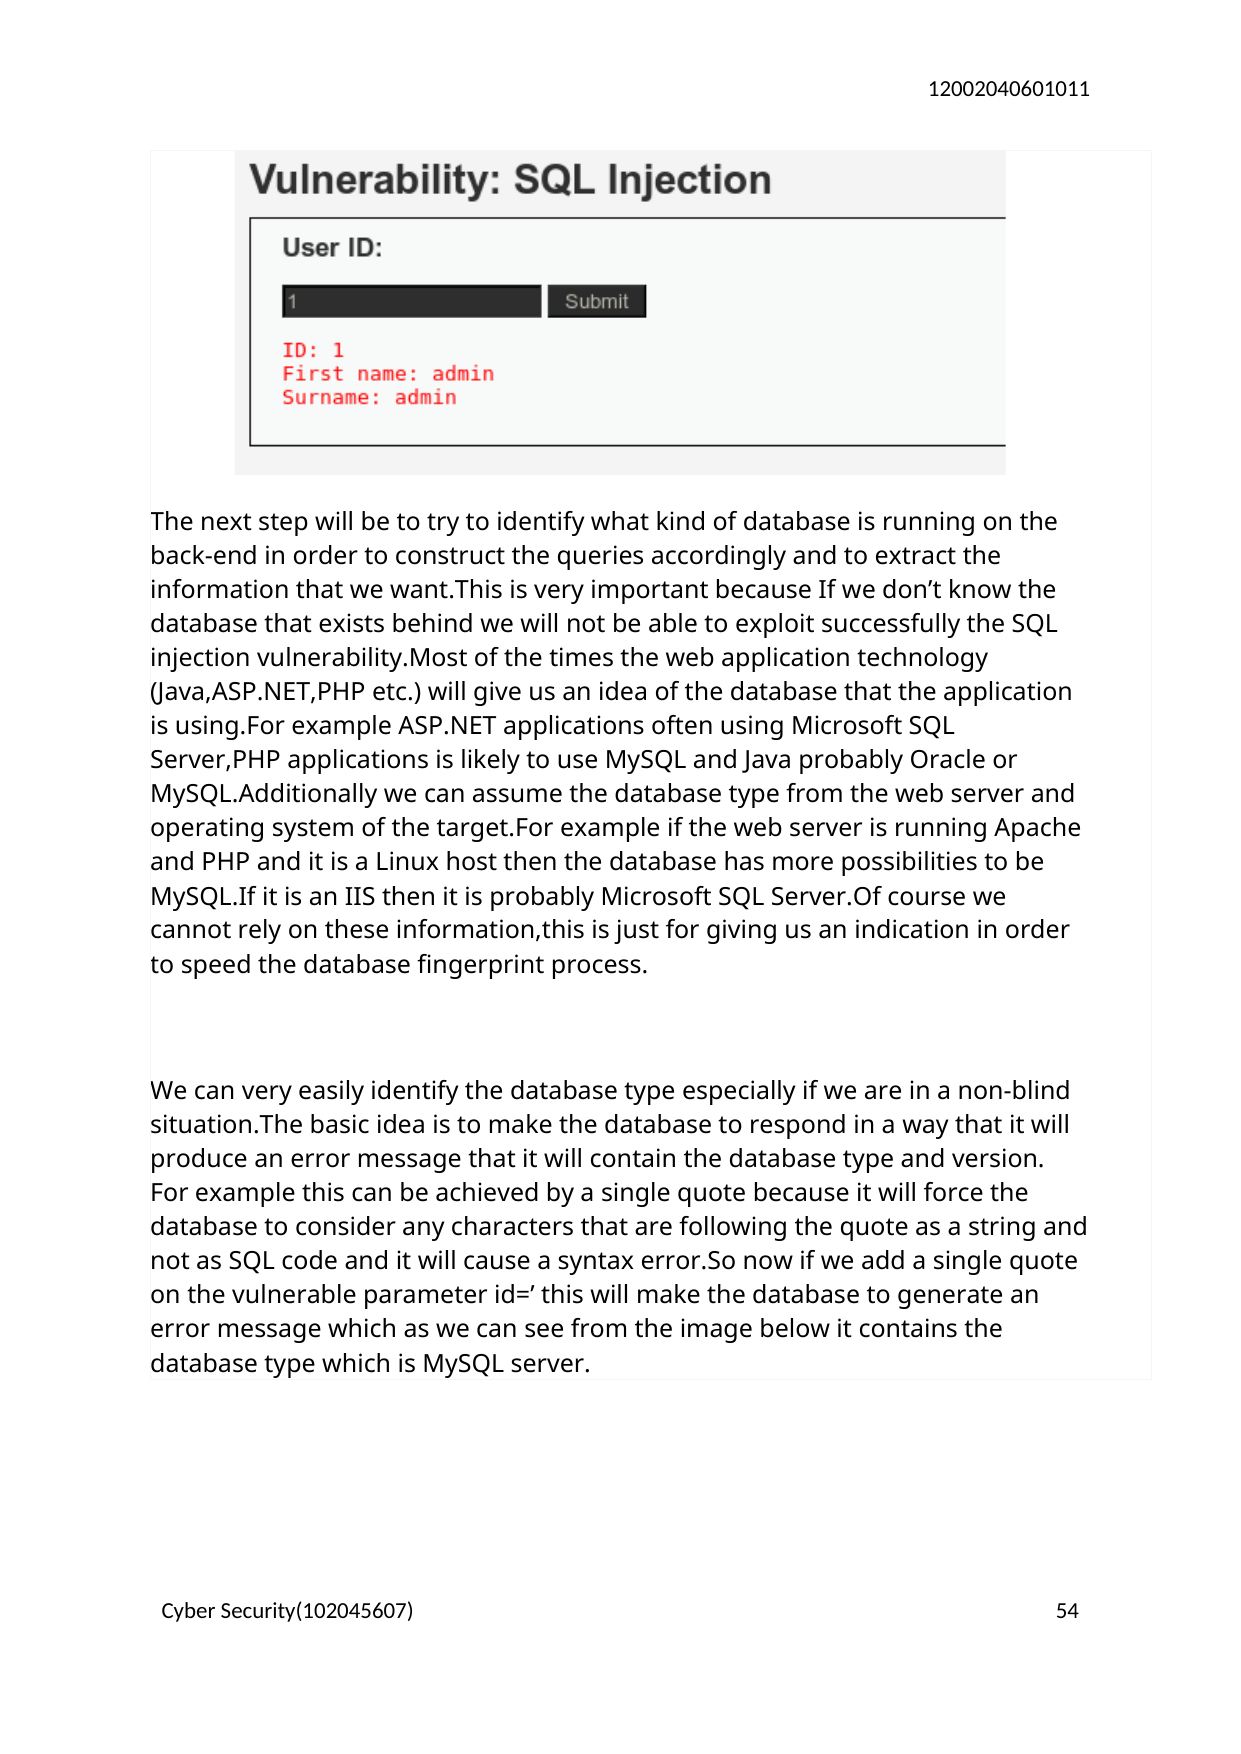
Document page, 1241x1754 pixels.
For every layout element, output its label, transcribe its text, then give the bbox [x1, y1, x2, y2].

text We can very easily identify the database type especially if we are in a non-blind situation.The basic idea is to make the database to respond in a way that it will produce an error message that it will contain the database type and version. For example this can be achieved by a single quote because it will force the database to consider any characters that are following the quote as a string and not as SQL code and it will cause a syntax error.So now if we add a single quote on the vulnerable parameter id=’ this will make the database to generate an error message which as we can see from the image below it contains the database type which is MySQL server. [151, 1072, 1151, 1379]
text The next step will be to try to identify what kind of database is running on the back-end in order to construct the queries accordingly and to extract the information that we want.This is very important because If we don’t know the database that exists behind we will not be able to exploit successfully the SQL injection vulnerability.Most of the times the web application technology (Java,ASP.NET,PHP etc.) will give us an idea of the database that the application is using.For example ASP.NET applications often using Microsoft SQL Server,PHP applications is likely to use MySQL and Java probably Oracle or MySQL.Additionally we can assume the database type from the web server and operating system of the target.For example if the web server is running Apache and PHP and it is a Linux host then the database has more possibilities to be MySQL.If it is an IIS then it is probably Microsoft SQL Server.Of course we cannot rely on these information,this is just for giving us an indication in order to speed the database fingerprint process. [151, 503, 1151, 980]
picture [234, 151, 1006, 475]
